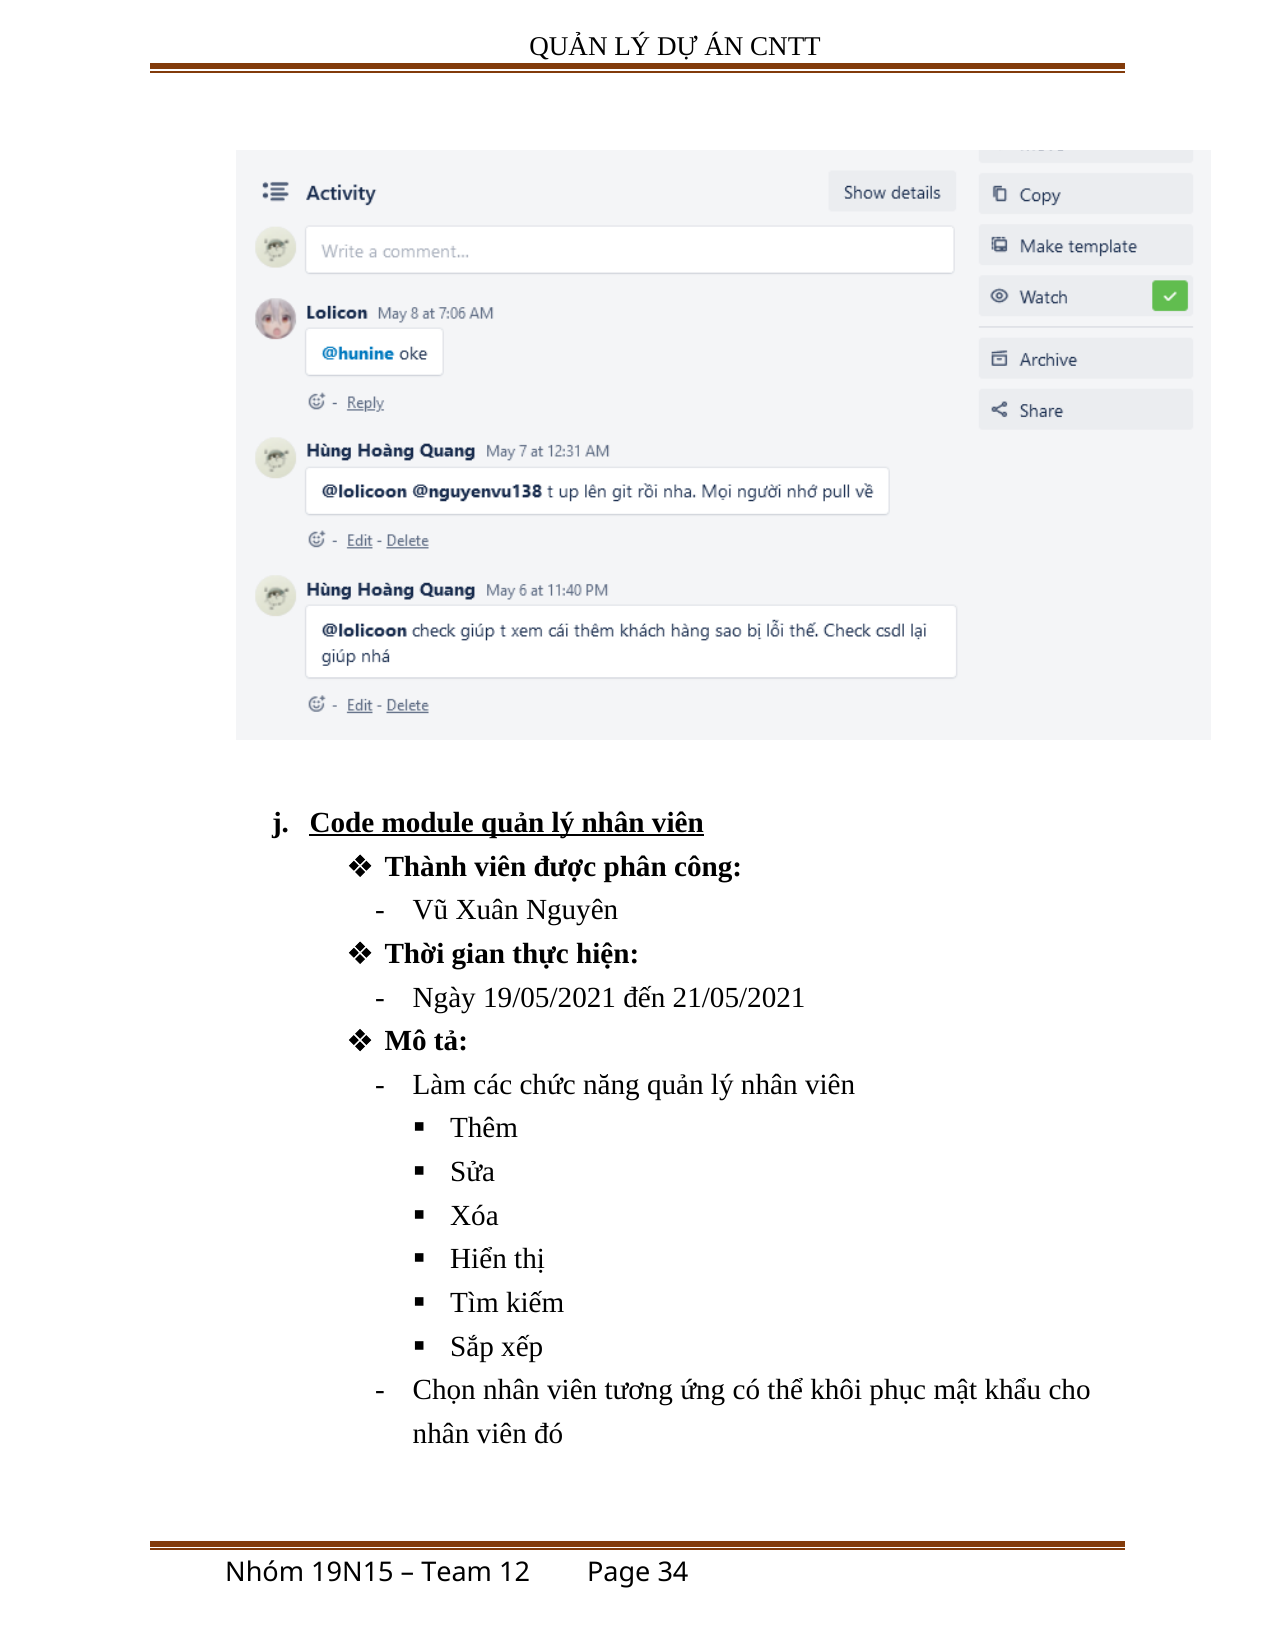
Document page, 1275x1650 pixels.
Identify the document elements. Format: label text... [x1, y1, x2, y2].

list Ngày 19/05/2021 đến 21/05/2021 [375, 980, 1125, 1013]
list Chọn nhân viên tương ứng có thể khôi phục mật khẩu cho nhân viên đó [375, 1372, 1125, 1449]
list Mô tả: [347, 1023, 1125, 1057]
list Sắp xếp [412, 1329, 1125, 1362]
list Hiển thị [412, 1241, 1125, 1275]
list Thành viên được phân công: [347, 849, 1125, 882]
list Làm các chức năng quản lý nhân viên [375, 1067, 1125, 1100]
list Tìm kiếm [412, 1285, 1125, 1319]
list Xóa [412, 1198, 1125, 1231]
picture [236, 150, 1211, 740]
list Sửa [412, 1154, 1125, 1188]
list Code module quản lý nhân viên [272, 805, 1125, 839]
list Vũ Xuân Nguyên [375, 892, 1125, 926]
list Thời gian thực hiện: [347, 936, 1125, 970]
list Thêm [412, 1110, 1125, 1144]
